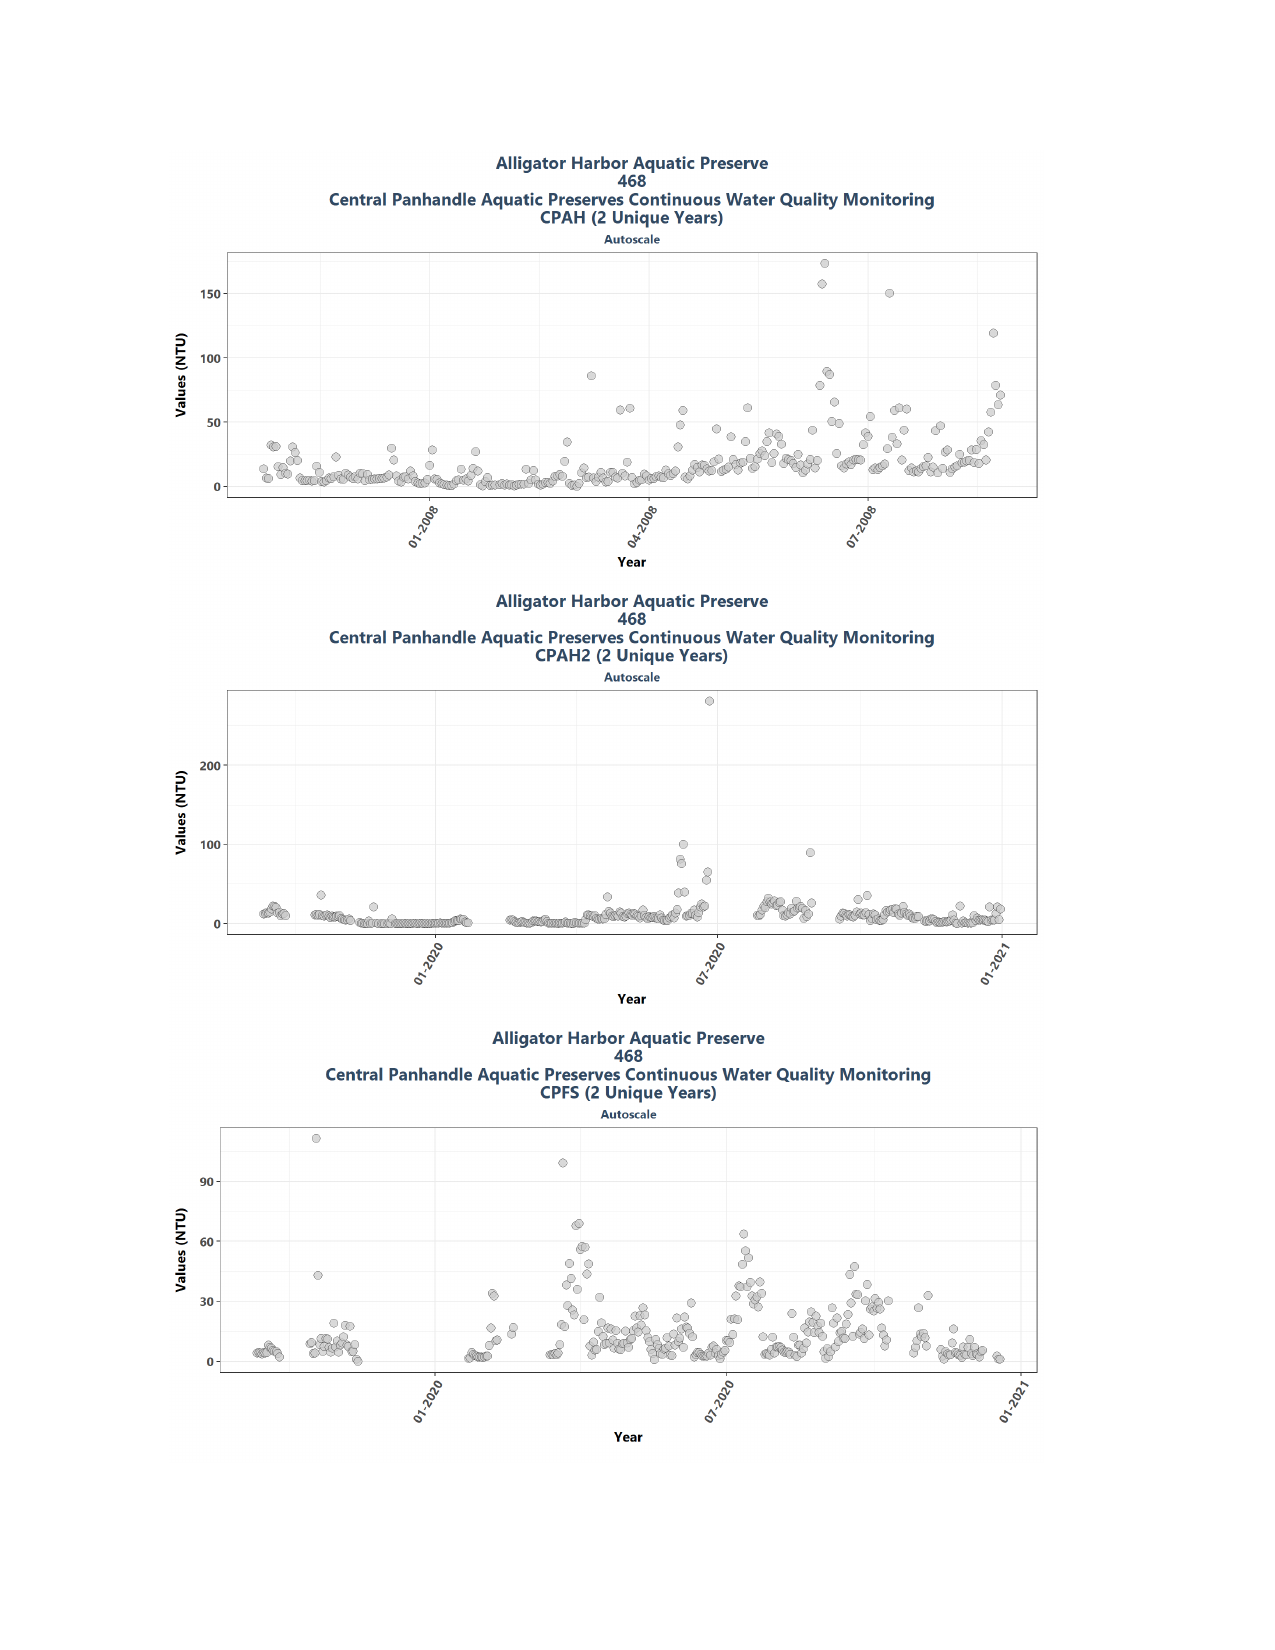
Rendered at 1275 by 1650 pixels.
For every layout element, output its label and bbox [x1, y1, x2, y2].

picture [168, 150, 1044, 1463]
